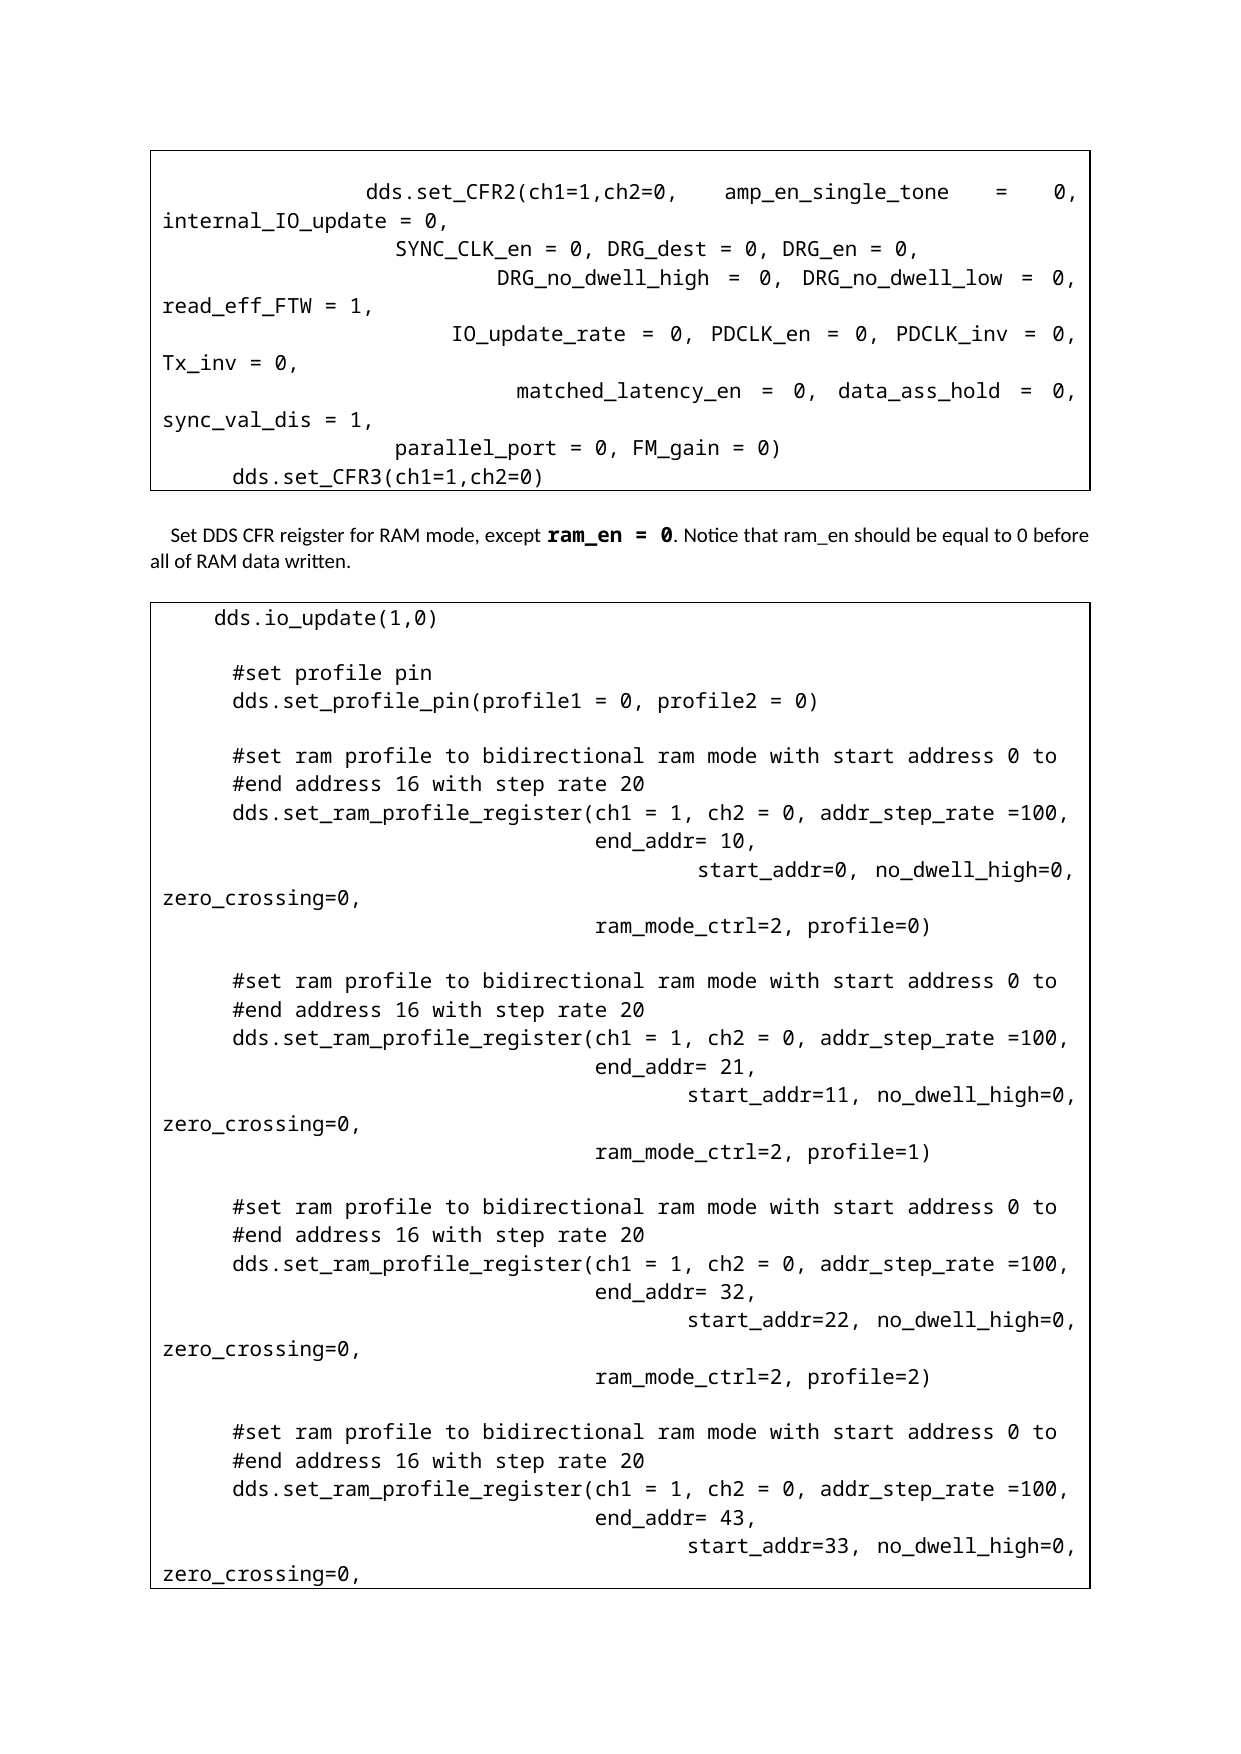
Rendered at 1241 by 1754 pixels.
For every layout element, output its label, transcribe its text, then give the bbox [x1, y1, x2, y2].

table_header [151, 151, 1089, 490]
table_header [151, 603, 1089, 1588]
text Set DDS CFR reigster for RAM mode, except ram_en = 0. Notice that ram_en should be equal to 0 before all of RAM data written. [150, 520, 1090, 573]
